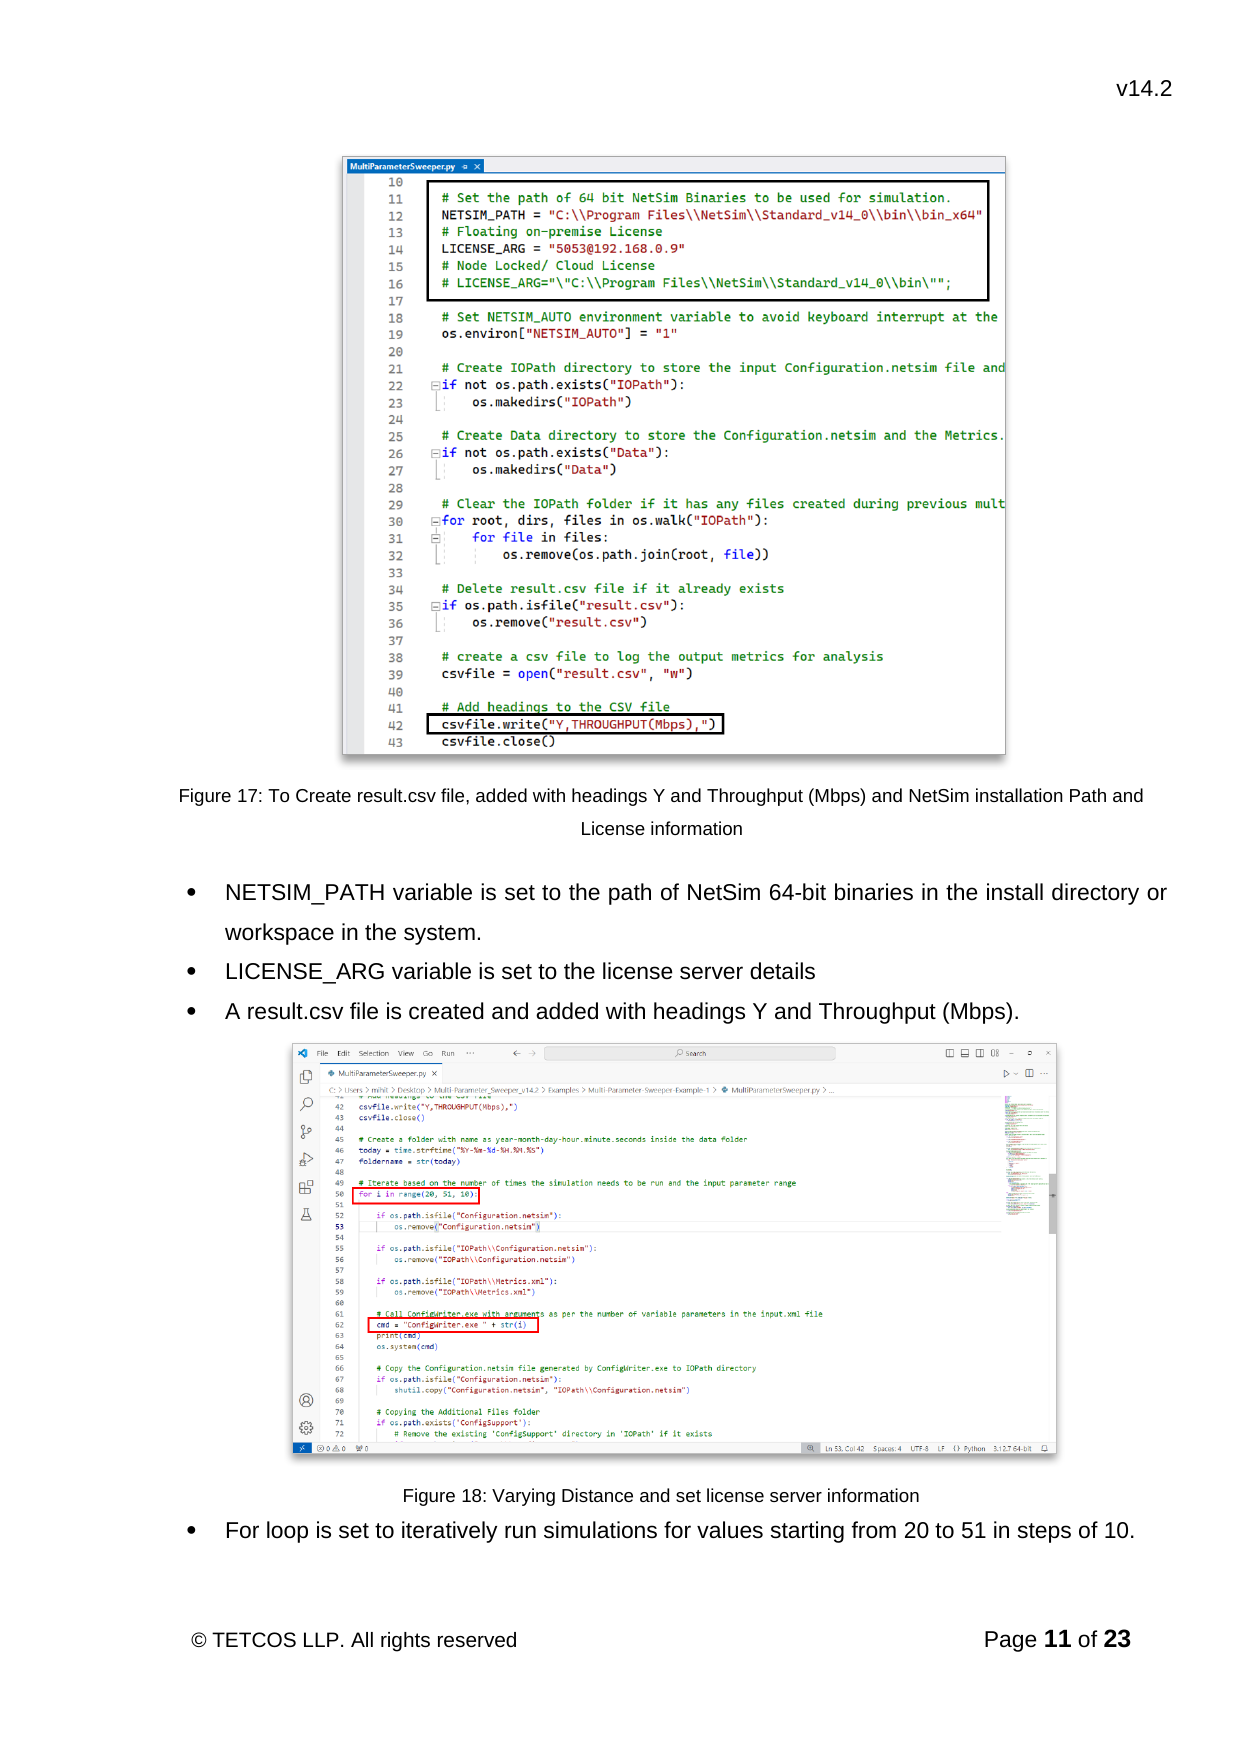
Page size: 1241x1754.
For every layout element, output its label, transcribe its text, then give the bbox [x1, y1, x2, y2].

list LICENSE_ARG variable is set to the license server details [187, 958, 1169, 984]
list NETSIM_PATH variable is set to the path of NetSim 64-bit binaries in the install directory or workspace in the system. [187, 879, 1169, 945]
picture [343, 157, 1005, 754]
picture [293, 1044, 1056, 1453]
list For loop is set to iteratively run simulations for values starting from 20 to 51 in steps of 10. [187, 1517, 1169, 1543]
list A result.csv file is created and added with headings Y and Throughput (Mbps). [187, 998, 1169, 1024]
text Figure 17: To Create result.csv file, added with headings Y and Throughput (Mbps) and NetSim installation Path and License information [150, 785, 1172, 839]
text Figure 18: Varying Distance and set license server information [150, 1485, 1172, 1506]
